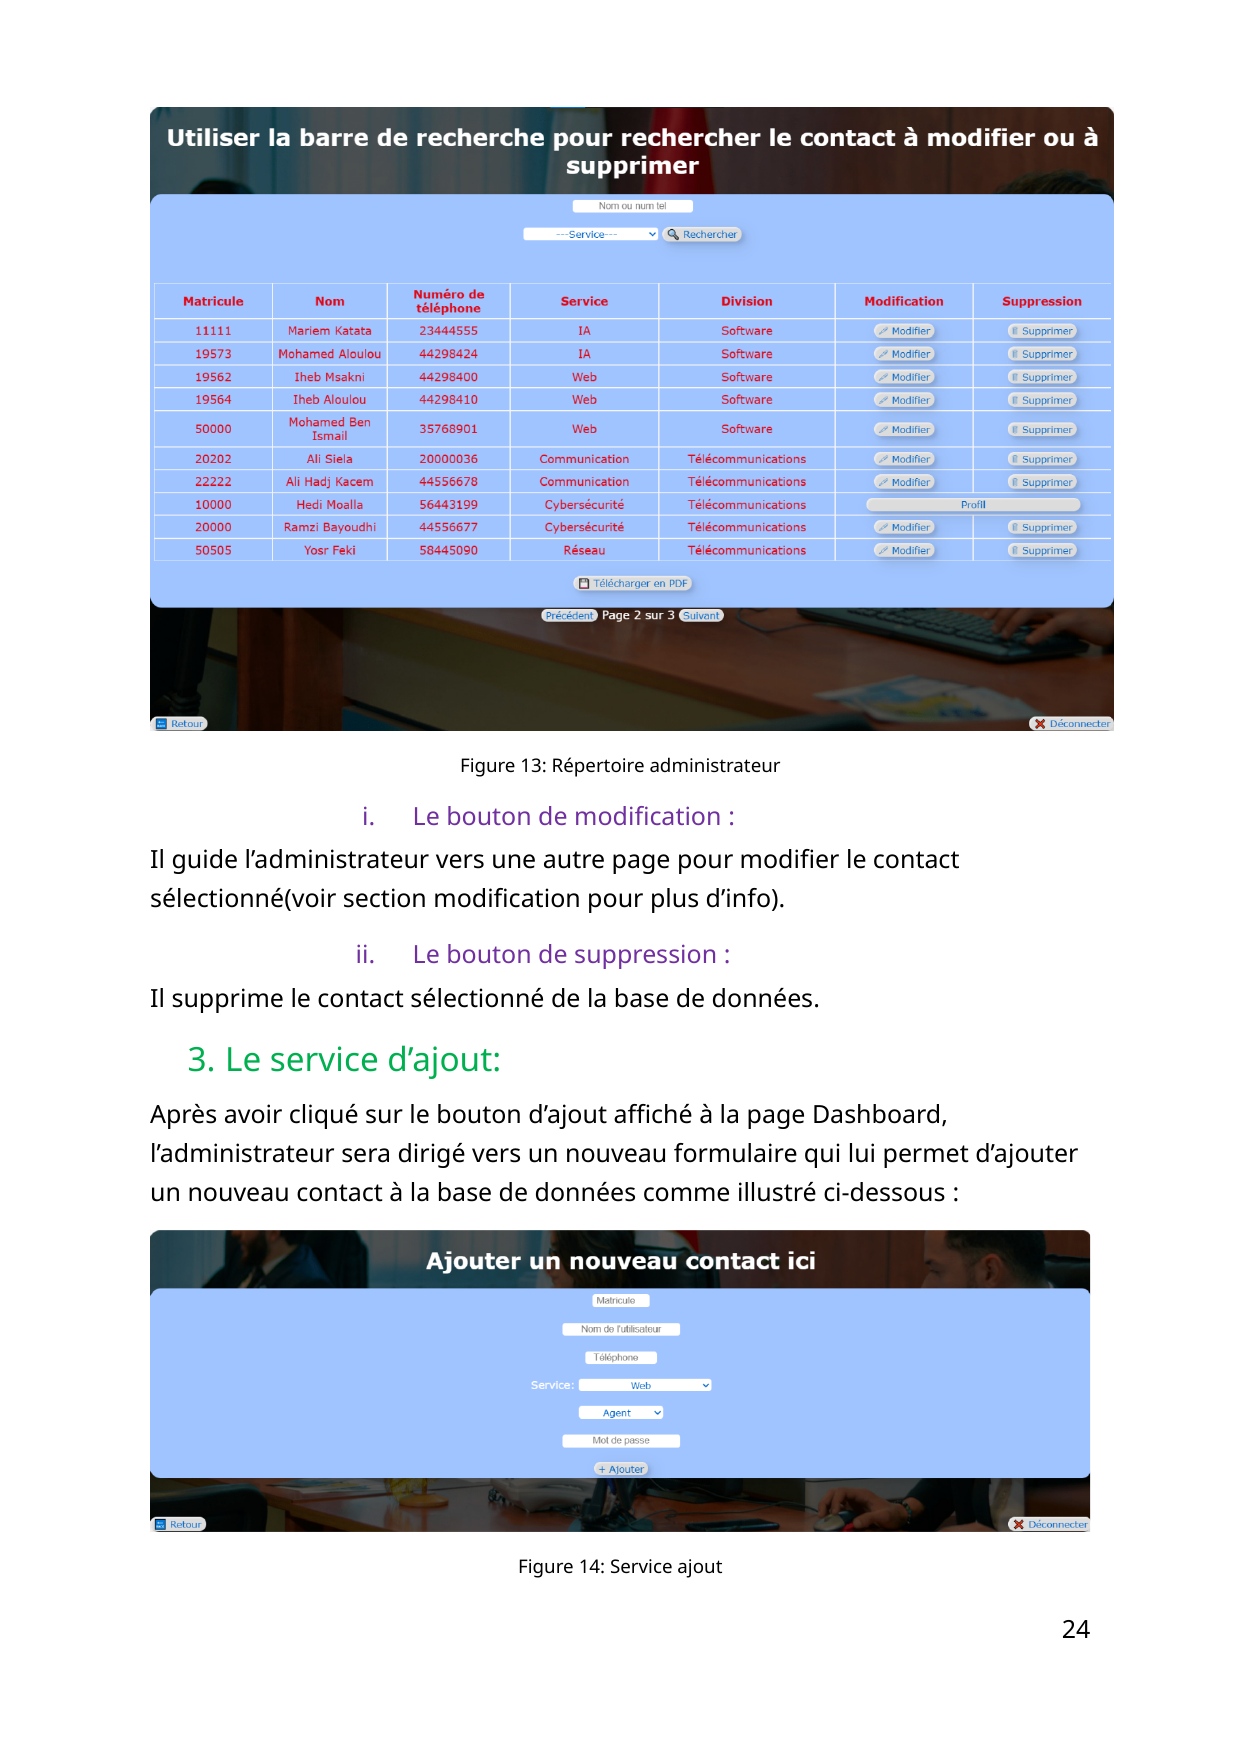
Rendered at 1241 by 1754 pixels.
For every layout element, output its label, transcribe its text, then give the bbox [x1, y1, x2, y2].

text Après avoir cliqué sur le bouton d’ajout affiché à la page Dashboard, l’administrateur sera dirigé vers un nouveau formulaire qui lui permet d’ajouter un nouveau contact à la base de données comme illustré ci-dessous : [150, 1097, 1090, 1209]
text Figure 14: Service ajout [150, 1553, 1090, 1578]
text Figure 13: Répertoire administrateur [150, 752, 1090, 778]
picture [150, 107, 1114, 731]
subtitle Le bouton de suppression : [375, 937, 1090, 971]
text Il guide l’administrateur vers une autre page pour modifier le contact sélectionné(voir section modification pour plus d’info). [150, 842, 1090, 915]
text Il supprime le contact sélectionné de la base de données. [150, 980, 1090, 1014]
picture [150, 1230, 1091, 1532]
subtitle Le bouton de modification : [375, 798, 1090, 833]
subtitle Le service d’ajout: [187, 1036, 1090, 1081]
